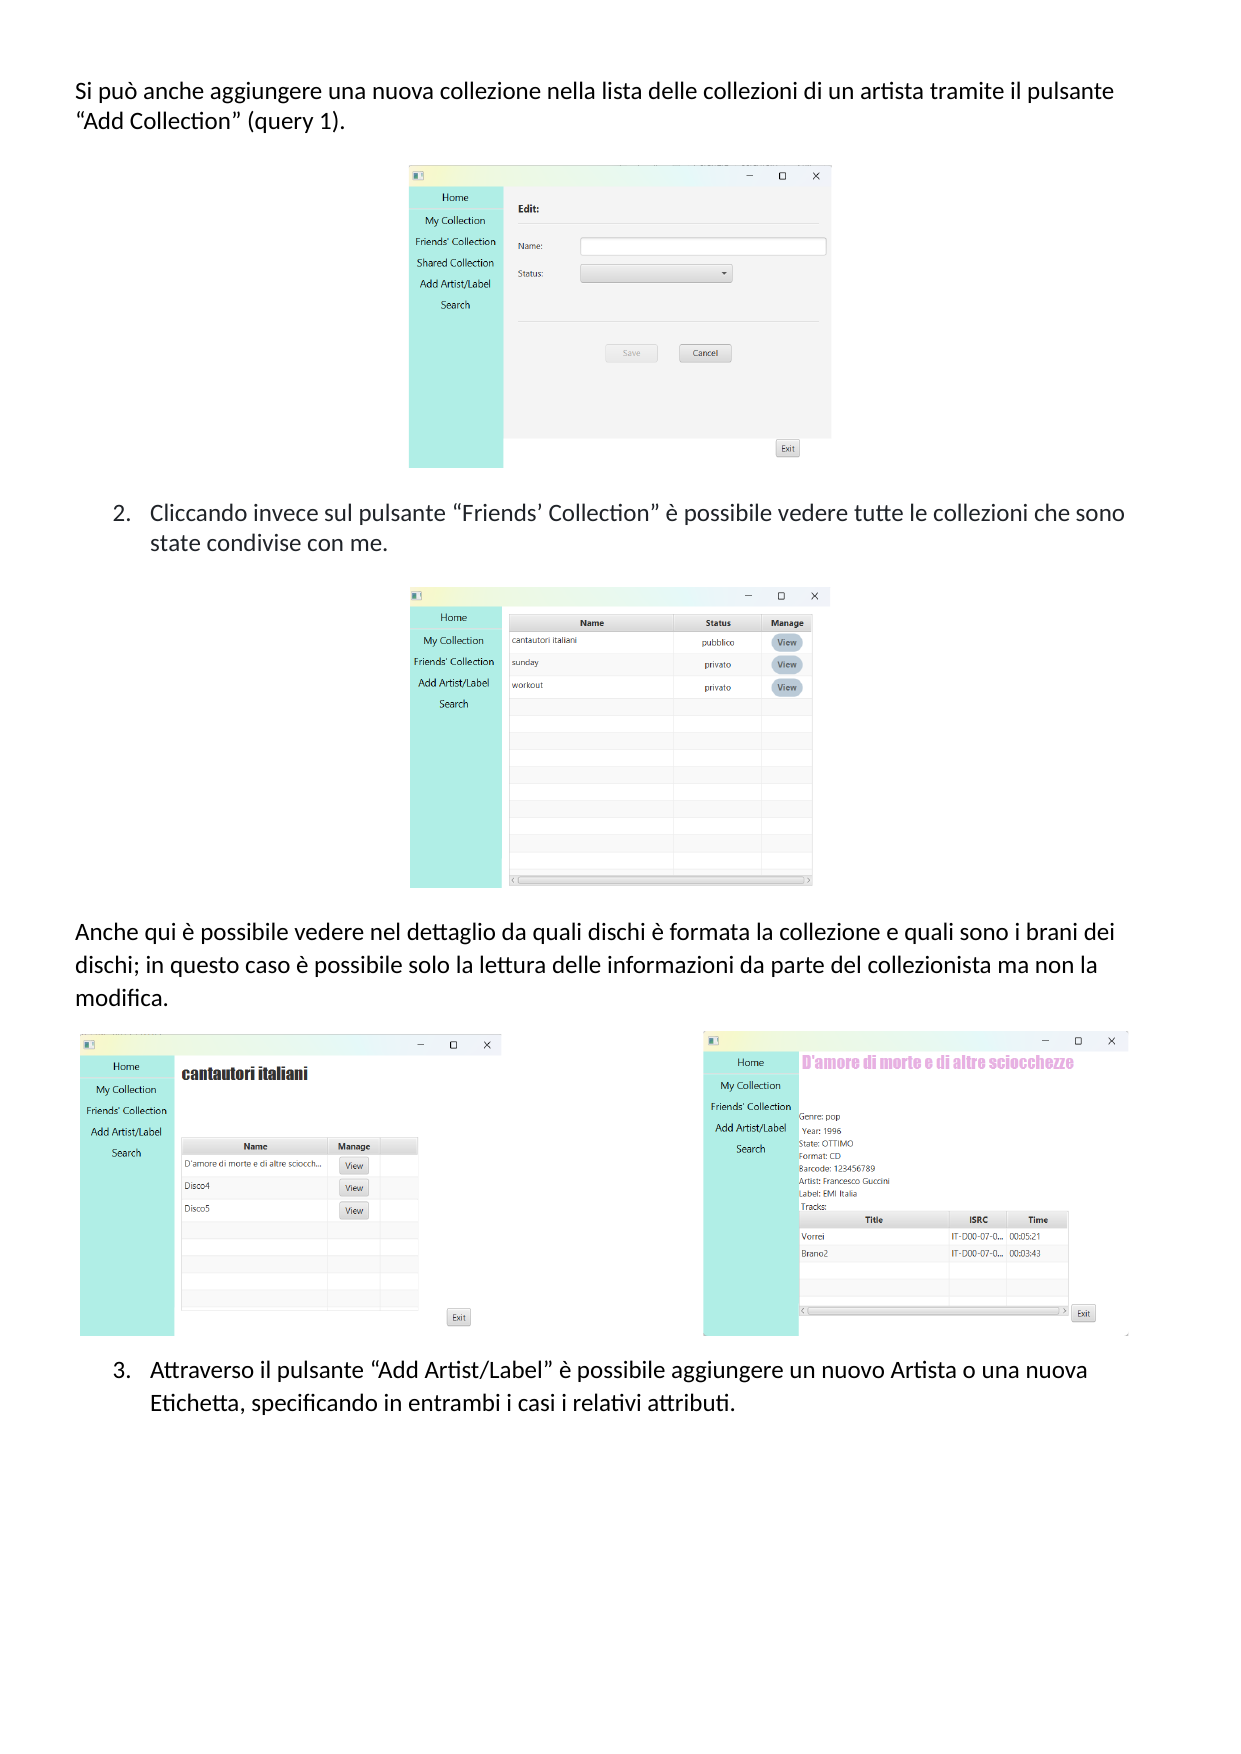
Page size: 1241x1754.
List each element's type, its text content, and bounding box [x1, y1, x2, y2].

list Cliccando invece sul pulsante “Friends’ Collection” è possibile vedere tutte le collezioni che sono state condivise con me. [112, 497, 1165, 558]
text Anche qui è possibile vedere nel dettaglio da quali dischi è formata la collezione e quali sono i brani dei dischi; in questo caso è possibile solo la lettura delle informazioni da parte del collezionista ma non la modifica. [75, 916, 1165, 1013]
picture [408, 165, 832, 468]
list Attraverso il pulsante “Add Artist/Label” è possibile aggiungere un nuovo Artista o una nuova Etichetta, specificando in entrambi i casi i relativi attributi. [112, 1354, 1165, 1418]
picture [410, 587, 830, 888]
picture [703, 1031, 1129, 1336]
text Si può anche aggiungere una nuova collezione nella lista delle collezioni di un artista tramite il pulsante “Add Collection” (query 1). [75, 75, 1165, 136]
picture [80, 1034, 502, 1336]
